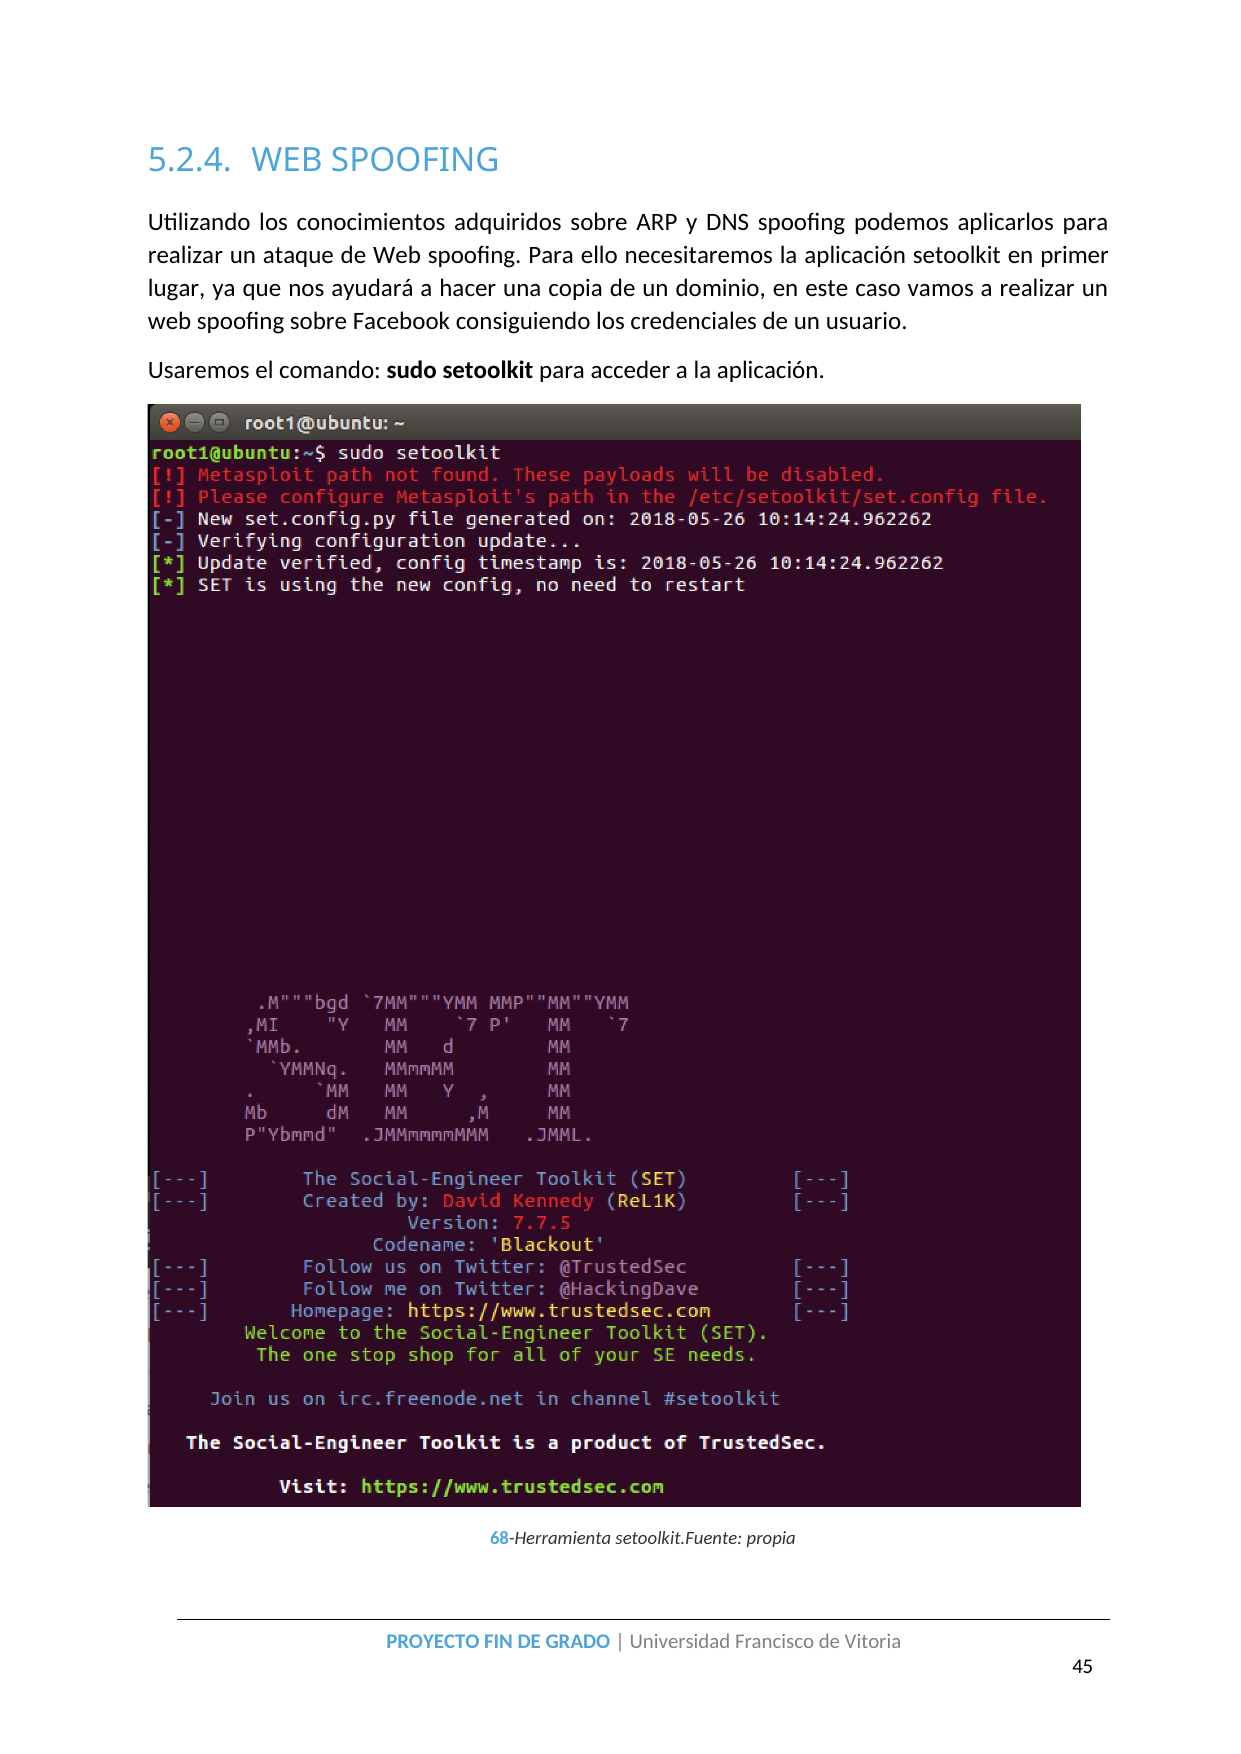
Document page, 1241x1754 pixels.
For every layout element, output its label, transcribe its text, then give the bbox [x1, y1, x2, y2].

text Utilizando los conocimientos adquiridos sobre ARP y DNS spoofing podemos aplicarlos para realizar un ataque de Web spoofing. Para ello necesitaremos la aplicación setoolkit en primer lugar, ya que nos ayudará a hacer una copia de un dominio, en este caso vamos a realizar un web spoofing sobre Facebook consiguiendo los credenciales de un usuario. [148, 206, 1110, 336]
text 68-Herramienta setoolkit.Fuente: propia [177, 1526, 1110, 1549]
subtitle WEB SPOOFING [148, 136, 1110, 181]
picture [147, 404, 1081, 1507]
text Usaremos el comando: sudo setoolkit para acceder a la aplicación. [148, 354, 1110, 385]
